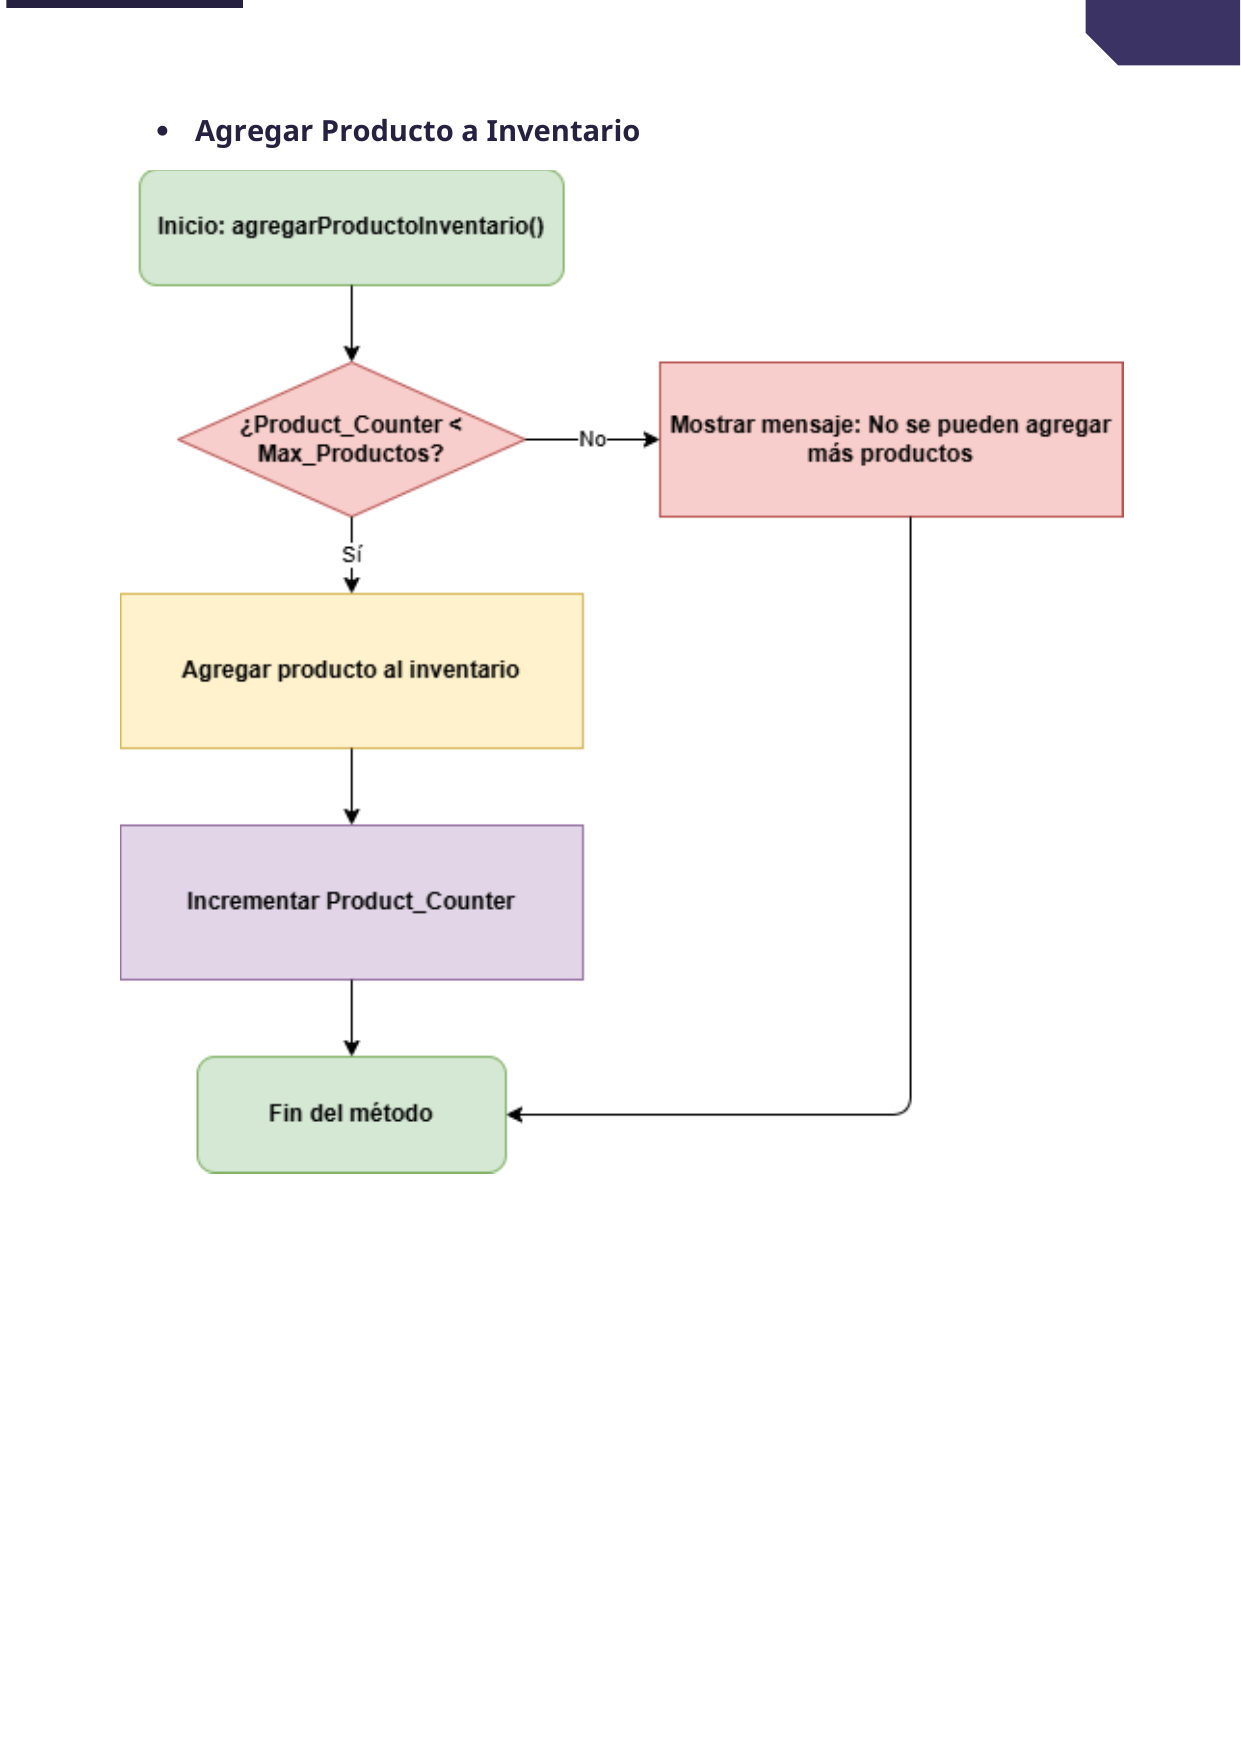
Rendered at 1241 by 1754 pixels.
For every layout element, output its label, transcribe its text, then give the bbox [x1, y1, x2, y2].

picture [120, 170, 1124, 1174]
subtitle Agregar Producto a Inventario [157, 110, 1120, 150]
